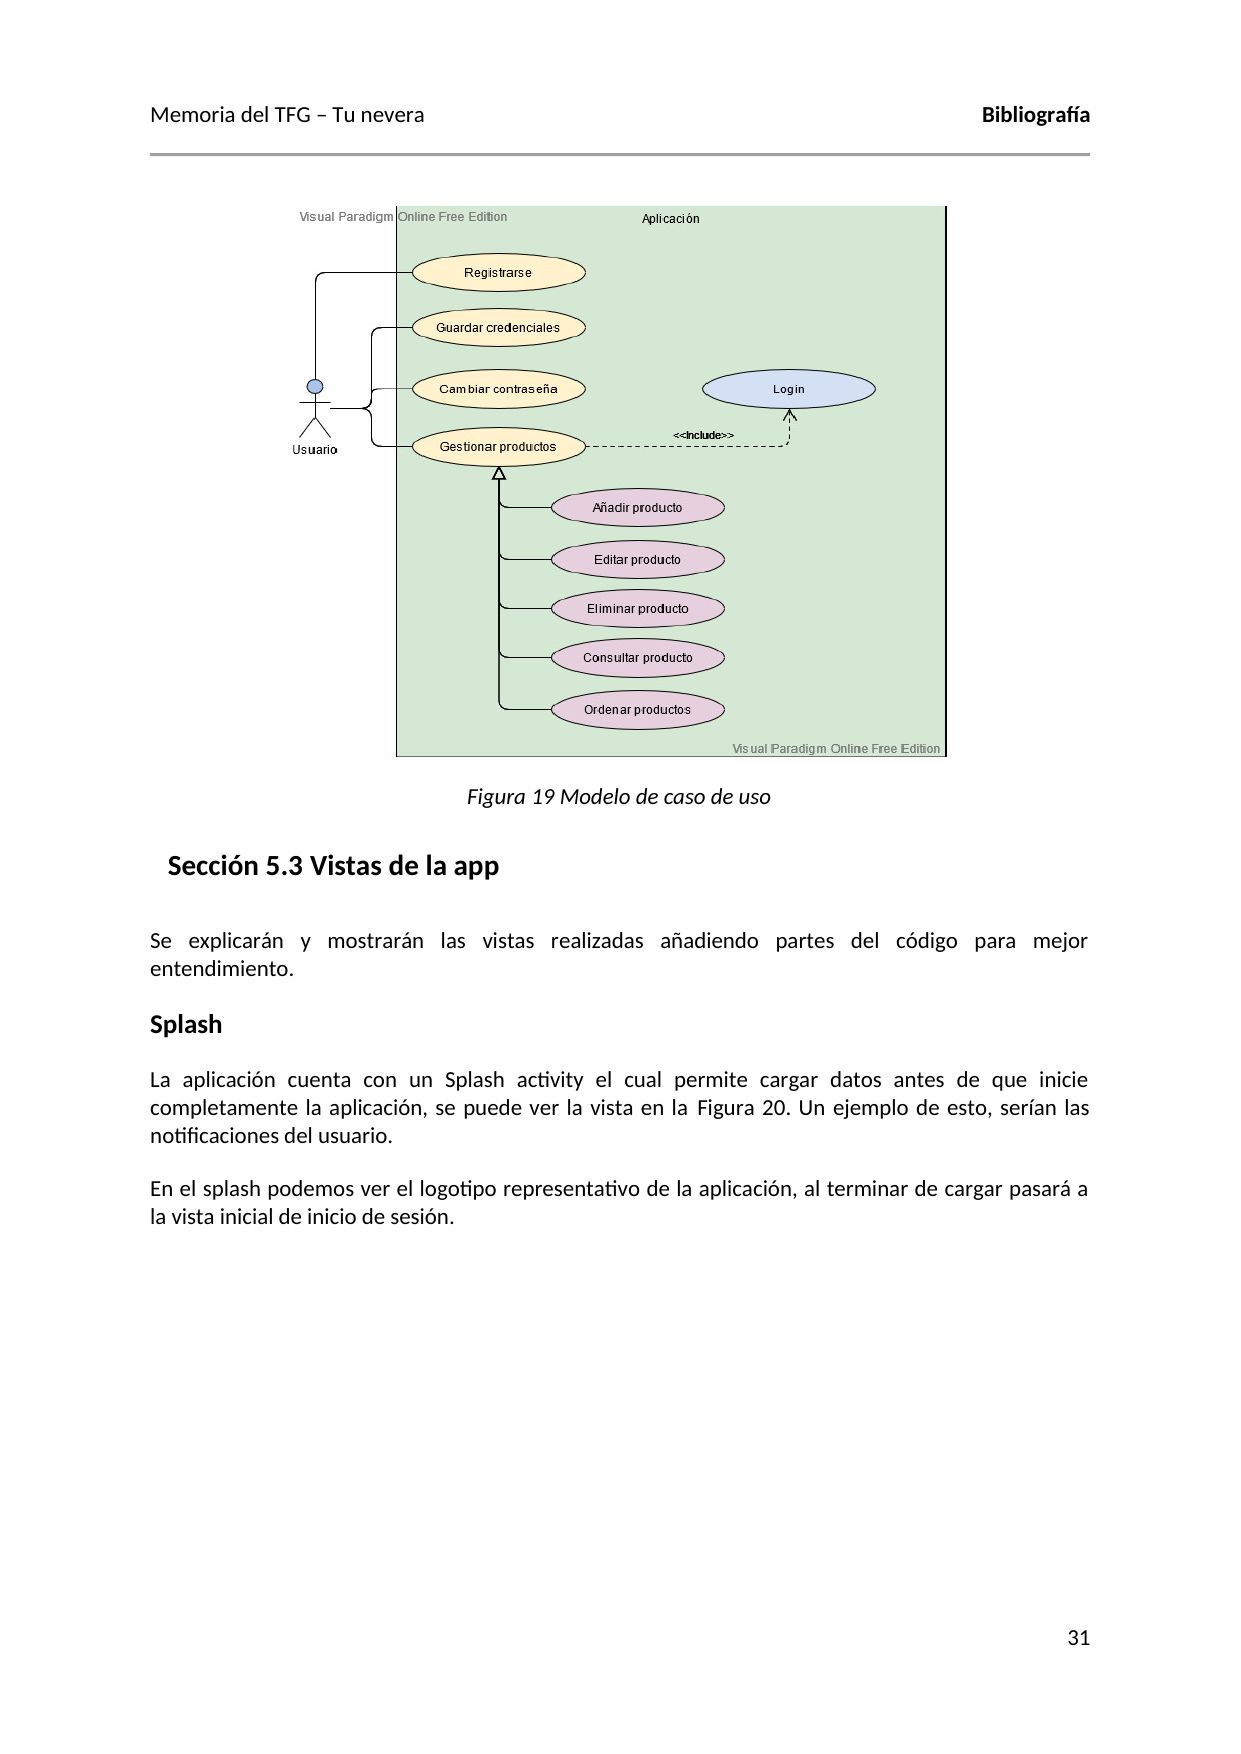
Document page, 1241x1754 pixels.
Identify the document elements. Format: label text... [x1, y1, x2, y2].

text La aplicación cuenta con un Splash activity el cual permite cargar datos antes de que inicie completamente la aplicación, se puede ver la vista en la Figura 20. Un ejemplo de esto, serían las notificaciones del usuario. [150, 1065, 1090, 1149]
text Se explicarán y mostrarán las vistas realizadas añadiendo partes del código para mejor entendimiento. [150, 926, 1090, 982]
subtitle Vistas de la app [168, 847, 1090, 883]
text Figura 19 Modelo de caso de uso [150, 782, 1090, 810]
text Splash [150, 1007, 1090, 1040]
picture [293, 206, 947, 757]
text En el splash podemos ver el logotipo representativo de la aplicación, al terminar de cargar pasará a la vista inicial de inicio de sesión. [150, 1174, 1090, 1230]
